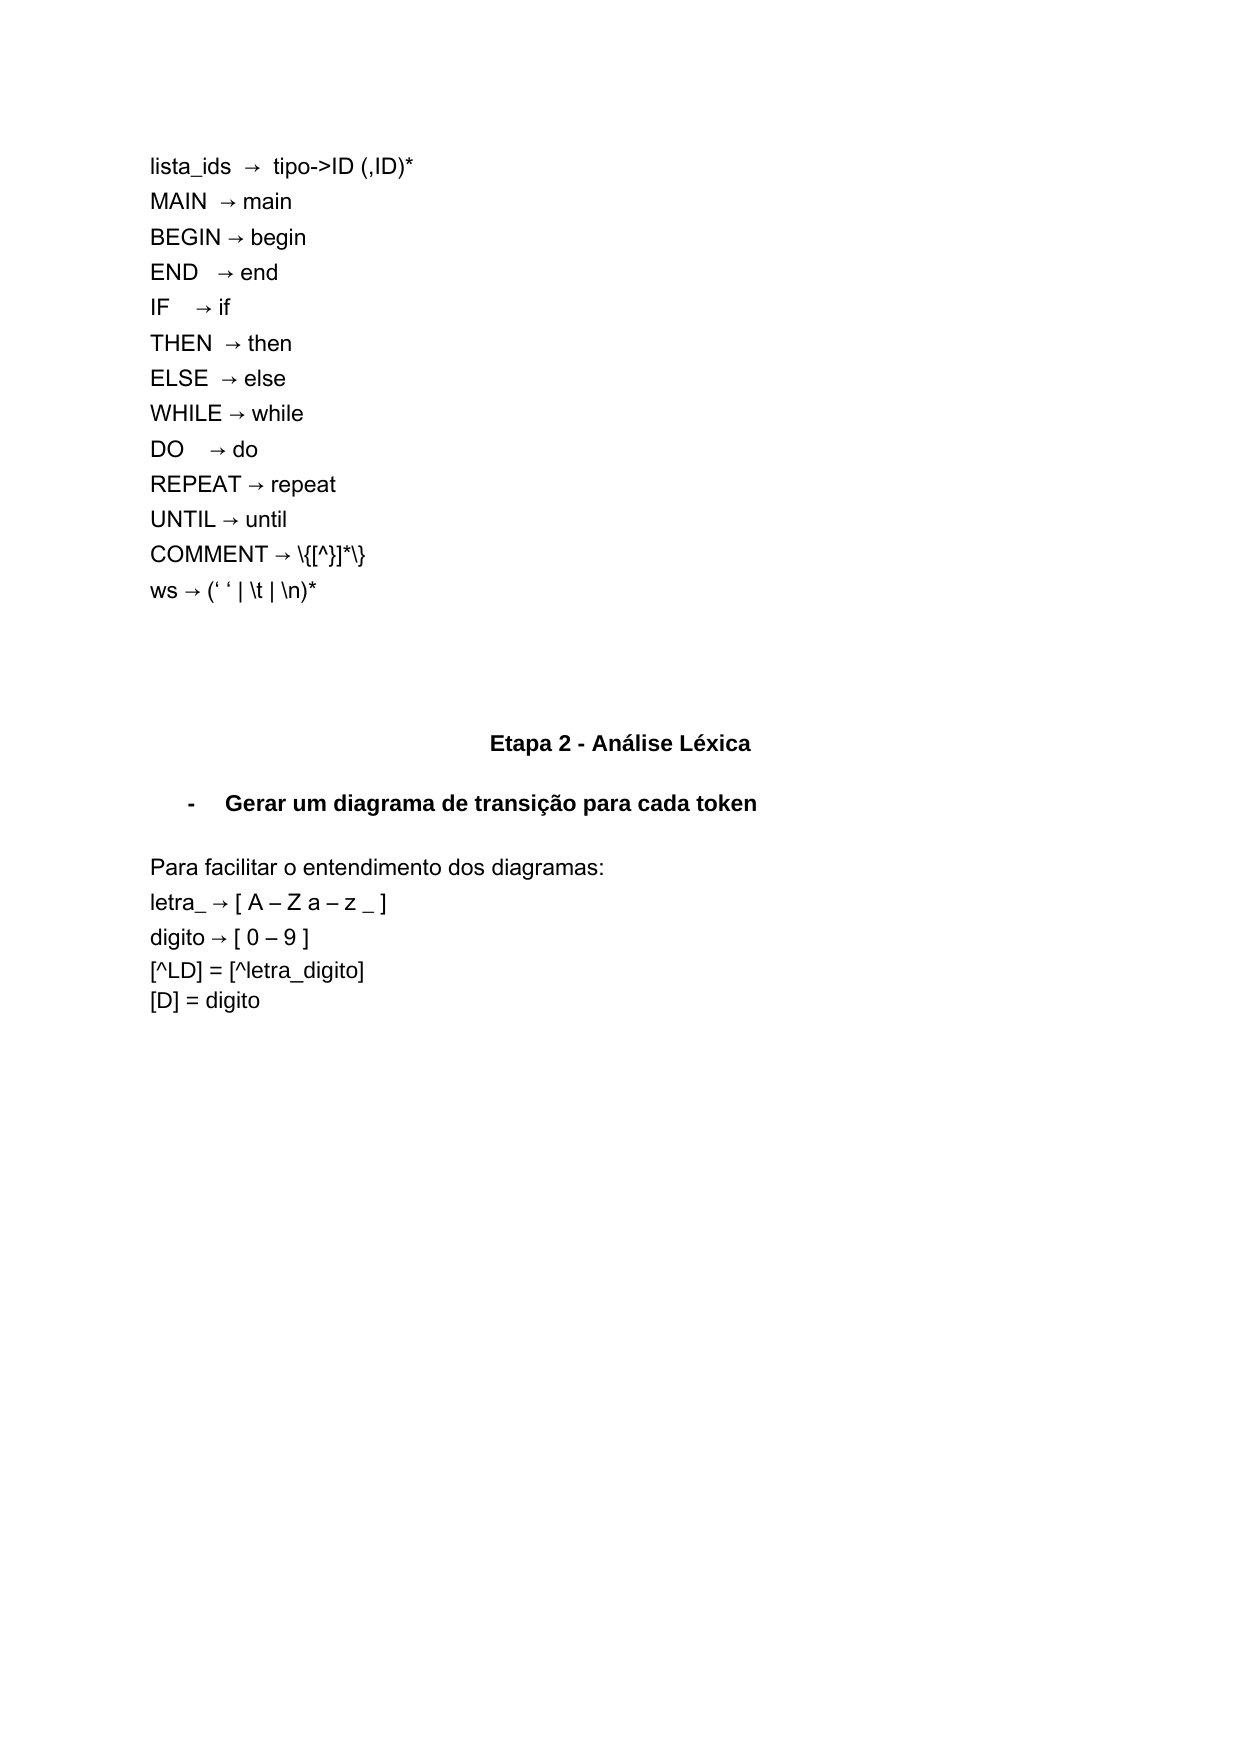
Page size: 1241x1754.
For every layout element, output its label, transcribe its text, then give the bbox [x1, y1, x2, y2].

text Etapa 2 - Análise Léxica [150, 730, 1090, 756]
text ELSE → else [150, 362, 1090, 393]
text END → end [150, 256, 1090, 287]
text ws → (‘ ‘ | \t | \n)* [150, 574, 1090, 604]
text Para facilitar o entendimento dos diagramas: [150, 851, 1090, 881]
text BEGIN → begin [150, 221, 1090, 251]
text letra_ → [ A – Z a – z _ ] [150, 886, 1090, 917]
text IF → if [150, 291, 1090, 322]
text WHILE → while [150, 397, 1090, 428]
text THEN → then [150, 327, 1090, 357]
text [D] = digito [150, 987, 1090, 1013]
text DO → do [150, 432, 1090, 463]
text MAIN → main [150, 185, 1090, 216]
list Gerar um diagrama de transição para cada token [187, 790, 1090, 817]
text lista_ids → tipo->ID (,ID)* [150, 150, 1090, 181]
text [^LD] = [^letra_digito] [150, 957, 1090, 983]
text UNTIL → until [150, 503, 1090, 534]
text REPEAT → repeat [150, 468, 1090, 498]
text digito → [ 0 – 9 ] [150, 921, 1090, 952]
text COMMENT → \{[^}]*\} [150, 538, 1090, 569]
